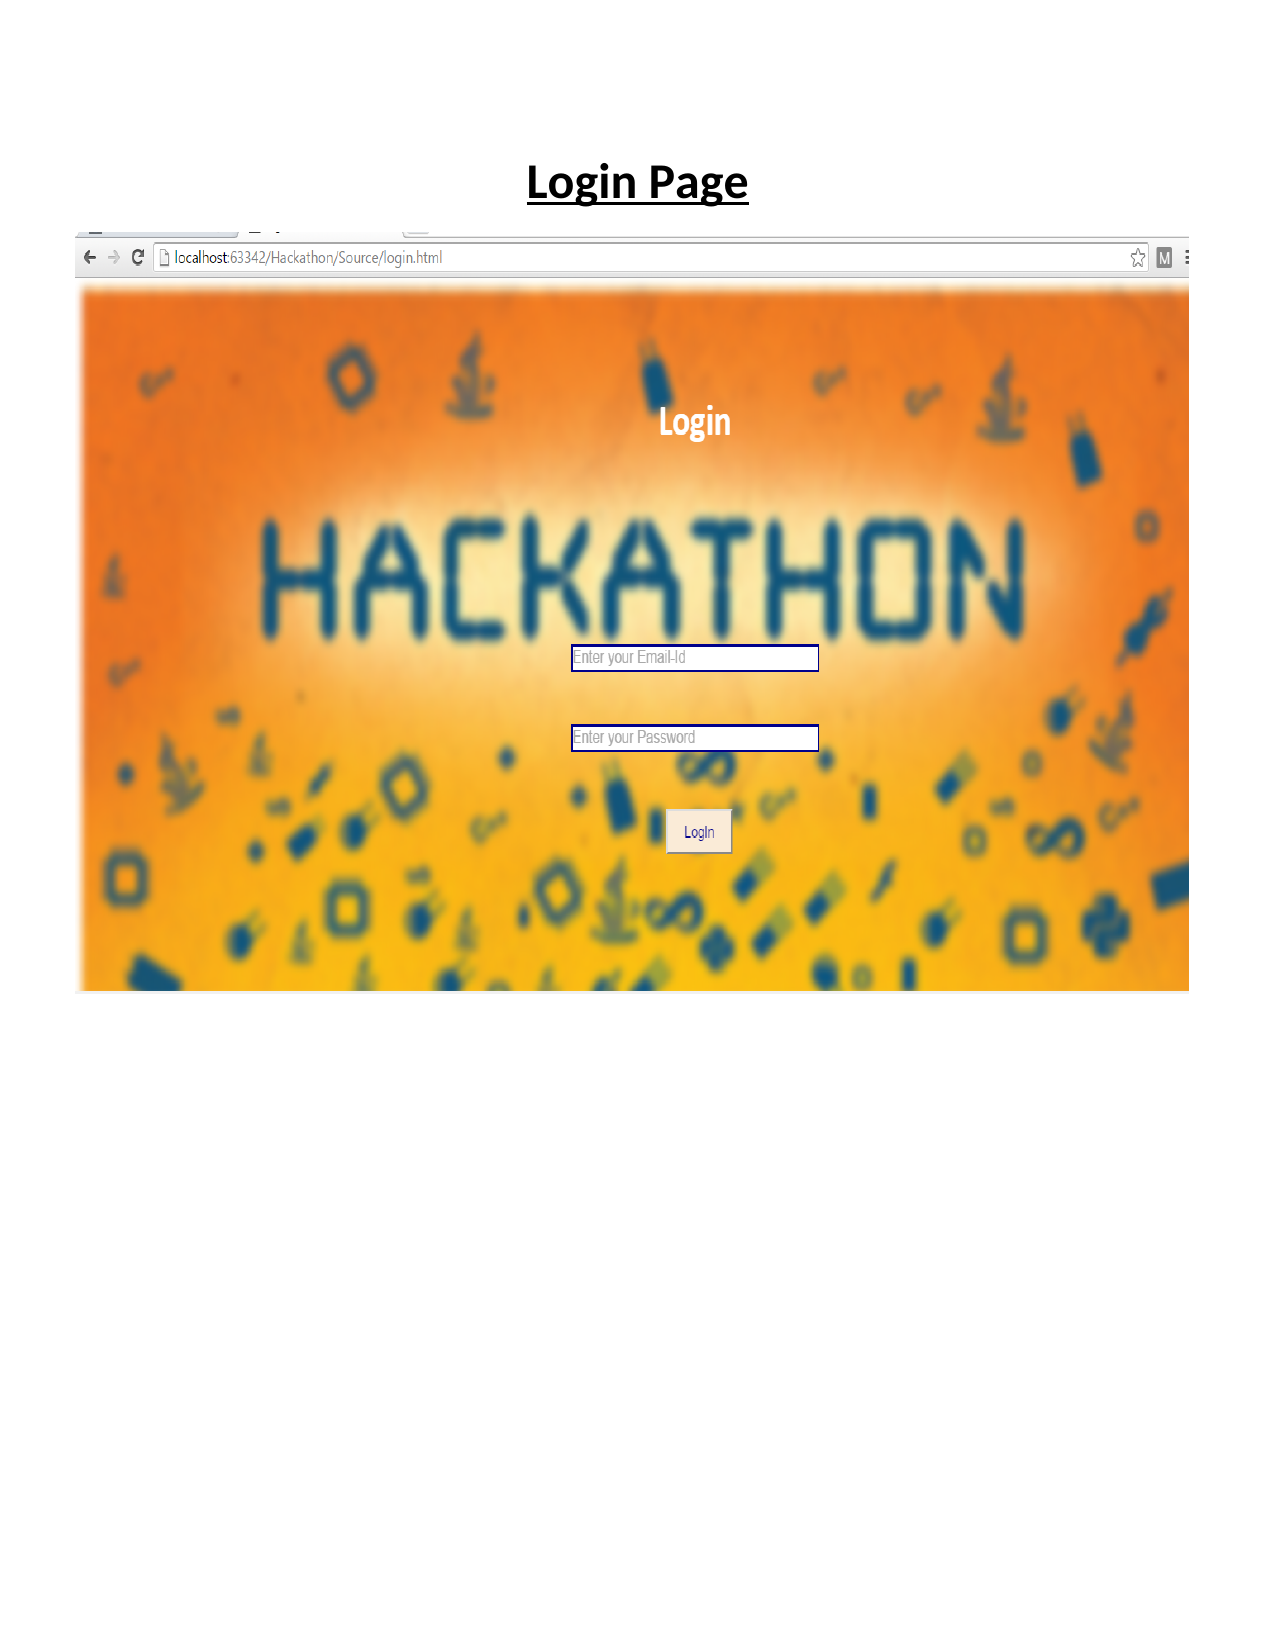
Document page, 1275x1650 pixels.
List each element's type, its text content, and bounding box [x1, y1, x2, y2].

text Login Page [75, 150, 1200, 211]
picture [75, 232, 1189, 994]
